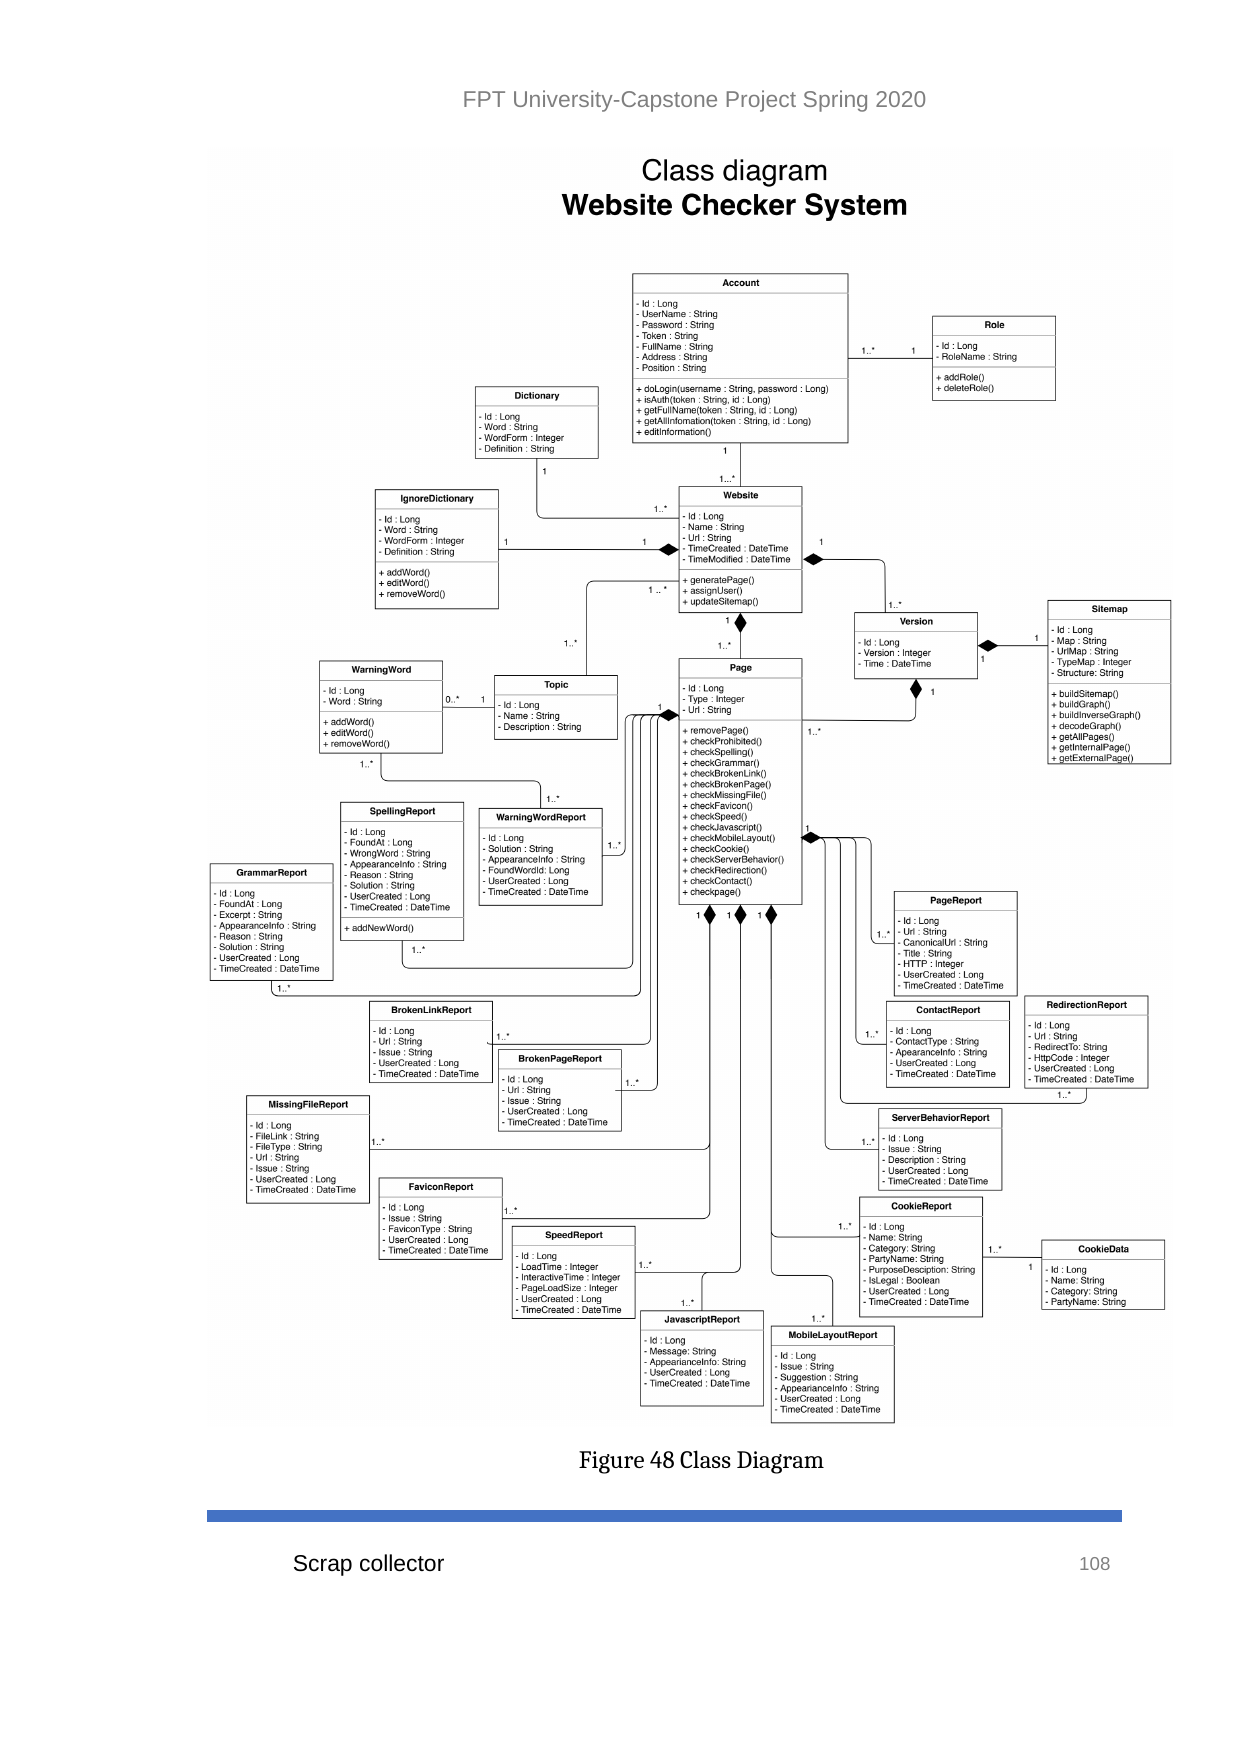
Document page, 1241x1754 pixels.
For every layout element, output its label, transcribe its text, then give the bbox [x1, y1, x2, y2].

text Figure 48 Class Diagram [207, 1446, 1122, 1474]
